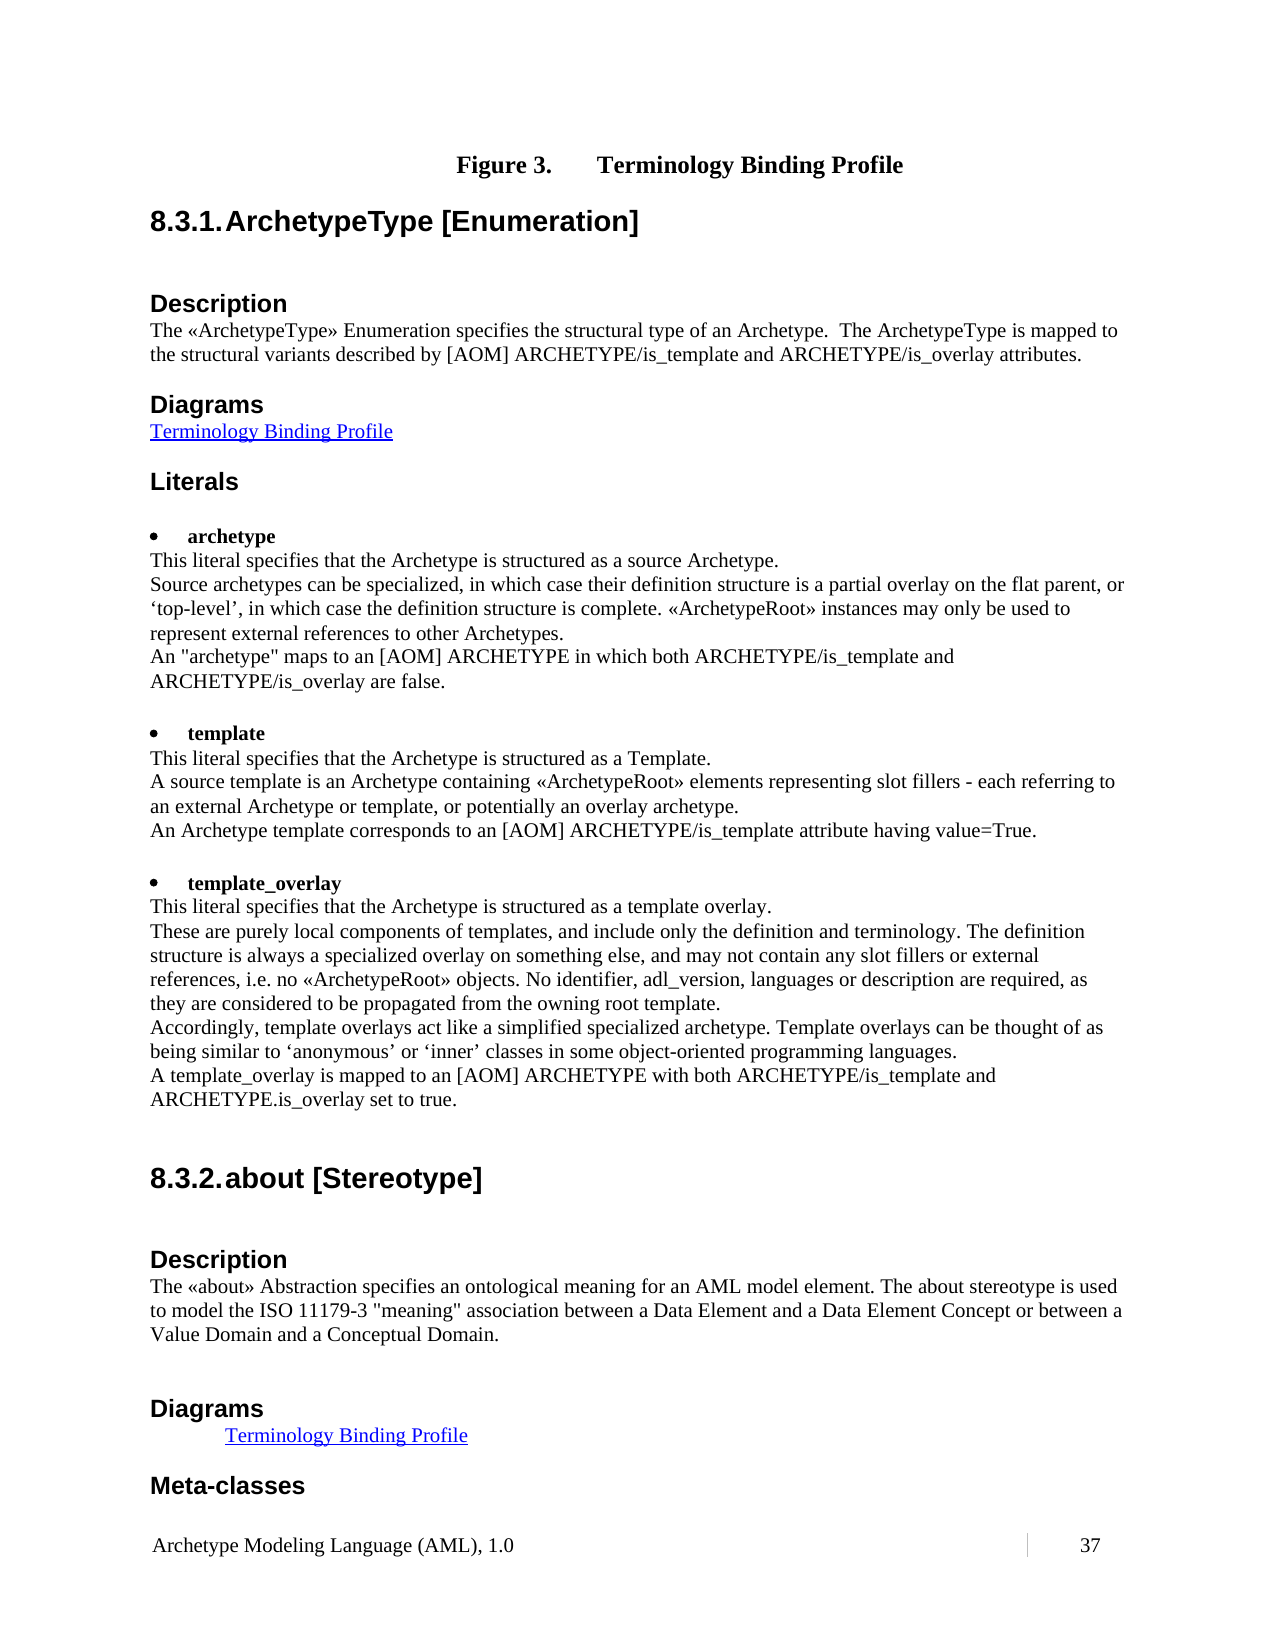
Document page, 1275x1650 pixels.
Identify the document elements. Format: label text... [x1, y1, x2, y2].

text This literal specifies that the Archetype is structured as a source Archetype. [150, 548, 1125, 572]
text Accordingly, template overlays act like a simplified specialized archetype. Template overlays can be thought of as being similar to ‘anonymous’ or ‘inner’ classes in some object-oriented programming languages. [150, 1015, 1125, 1063]
text Meta-classes [150, 1471, 1125, 1500]
text Literals [150, 467, 1125, 495]
list archetype [150, 524, 1125, 548]
text An Archetype template corresponds to an [AOM] ARCHETYPE/is_template attribute having value=True. [150, 818, 1125, 842]
text Diagrams [150, 390, 1125, 418]
text Source archetypes can be specialized, in which case their definition structure is a partial overlay on the flat parent, or ‘top-level’, in which case the definition structure is complete. «ArchetypeRoot» instances may only be used to represent external references to other Archetypes. [150, 572, 1125, 644]
text An "archetype" maps to an [AOM] ARCHETYPE in which both ARCHETYPE/is_template and ARCHETYPE/is_overlay are false. [150, 644, 1125, 693]
text Description [150, 289, 1125, 318]
text Terminology Binding Profile [150, 418, 1125, 443]
text Diagrams [150, 1394, 1125, 1423]
text A source template is an Archetype containing «ArchetypeRoot» elements representing slot fillers - each referring to an external Archetype or template, or potentially an overlay archetype. [150, 769, 1125, 818]
text The «about» Abstraction specifies an ontological meaning for an AML model element. The about stereotype is used to model the ISO 11179-3 "meaning" association between a Data Element and a Data Element Concept or between a Value Domain and a Conceptual Domain. [150, 1274, 1125, 1346]
text This literal specifies that the Archetype is structured as a template overlay. [150, 894, 1125, 918]
list Terminology Binding Profile [234, 150, 1125, 179]
text These are purely local components of templates, and include only the definition and terminology. The definition structure is always a specialized overlay on something else, and may not contain any slot fillers or external references, i.e. no «ArchetypeRoot» objects. No identifier, adl_version, languages or description are required, as they are considered to be propagated from the owning root template. [150, 918, 1125, 1015]
text The «ArchetypeType» Enumeration specifies the structural type of an Archetype. The ArchetypeType is mapped to the structural variants described by [AOM] ARCHETYPE/is_template and ARCHETYPE/is_overlay attributes. [150, 318, 1125, 366]
text A template_overlay is mapped to an [AOM] ARCHETYPE with both ARCHETYPE/is_template and ARCHETYPE.is_overlay set to true. [150, 1063, 1125, 1111]
subtitle about [Stereotype] [150, 1161, 1125, 1194]
subtitle ArchetypeType [Enumeration] [150, 204, 1125, 238]
text Description [150, 1245, 1125, 1274]
text This literal specifies that the Archetype is structured as a Template. [150, 745, 1125, 769]
text Terminology Binding Profile [225, 1423, 1125, 1447]
list template_overlay [150, 870, 1125, 894]
list template [150, 721, 1125, 745]
